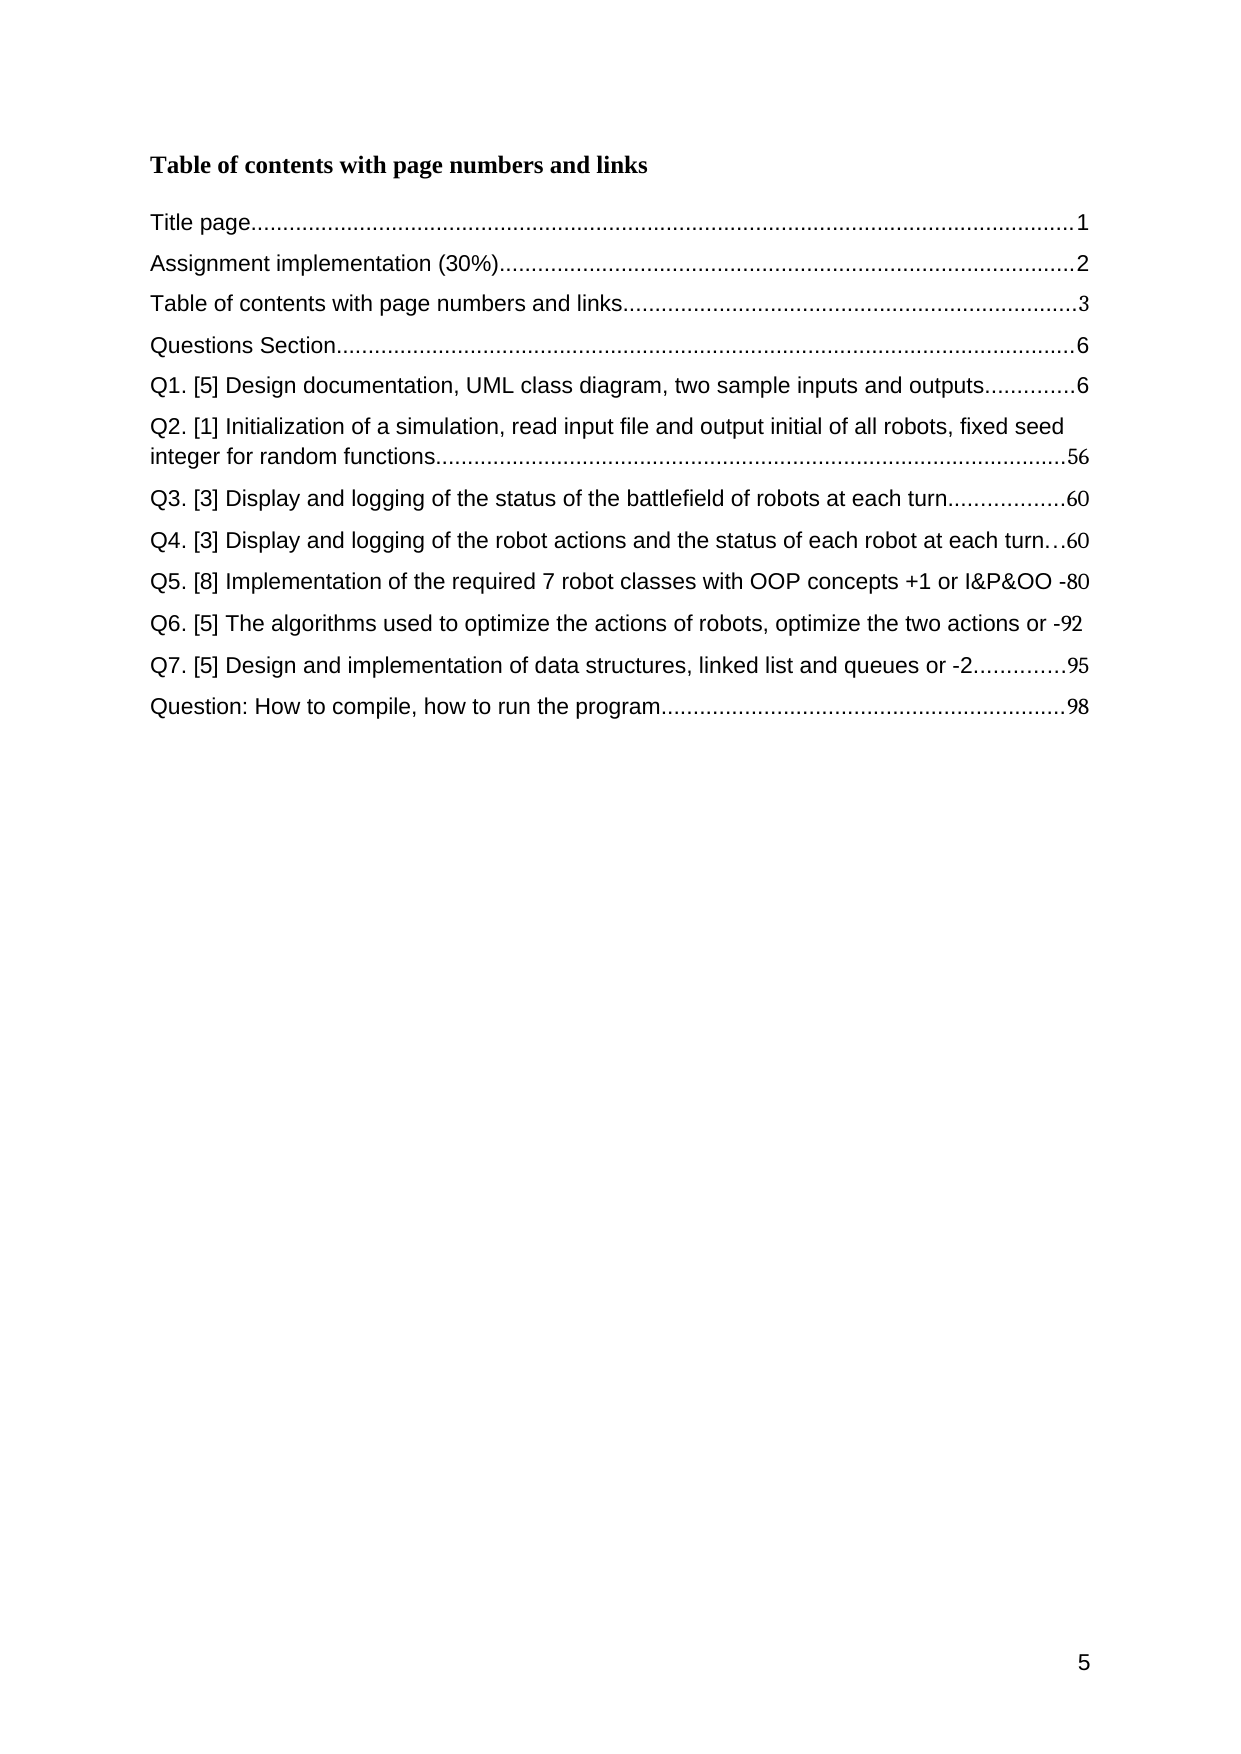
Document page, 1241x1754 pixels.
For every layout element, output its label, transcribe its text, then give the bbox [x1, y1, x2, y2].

subtitle Table of contents with page numbers and links [150, 150, 1090, 179]
